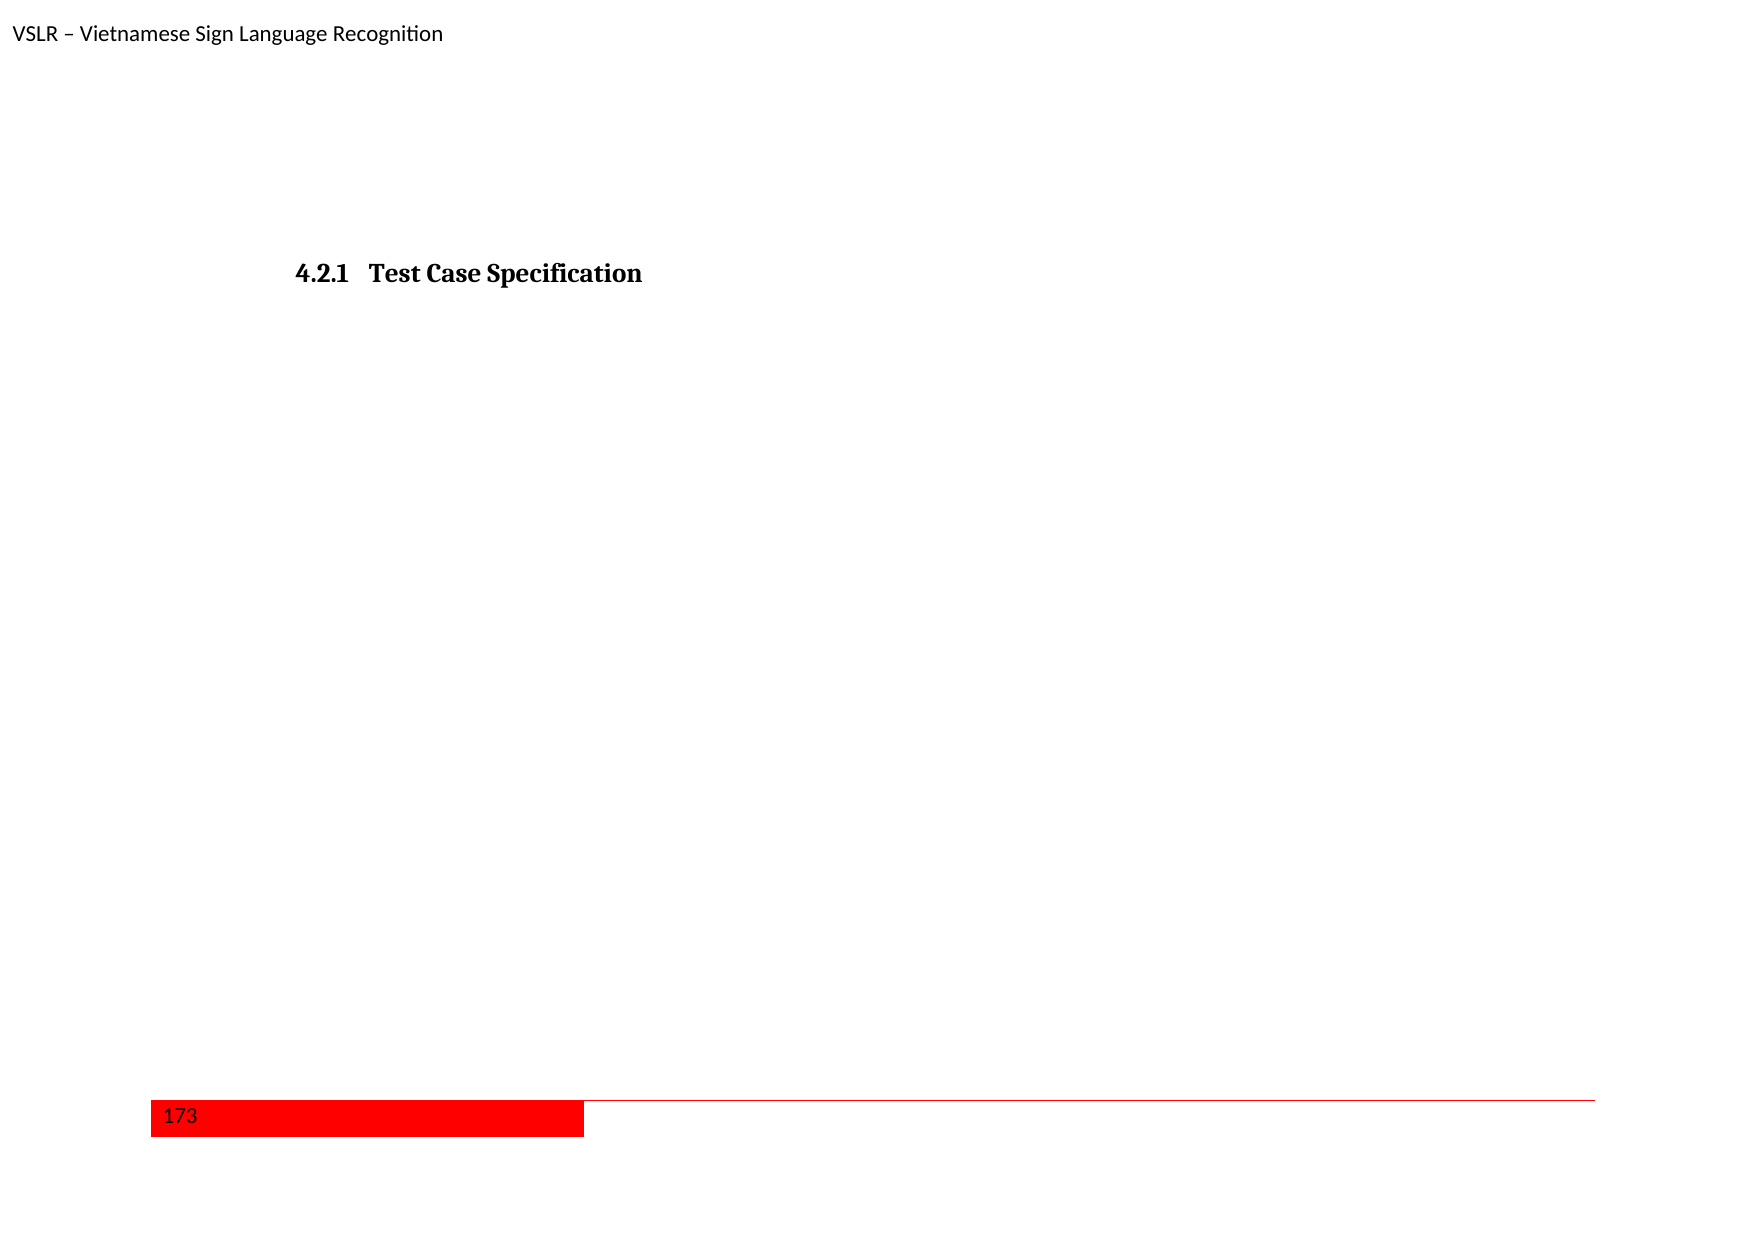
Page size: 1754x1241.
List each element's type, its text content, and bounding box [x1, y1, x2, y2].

subtitle Test Case Specification [295, 258, 1606, 289]
